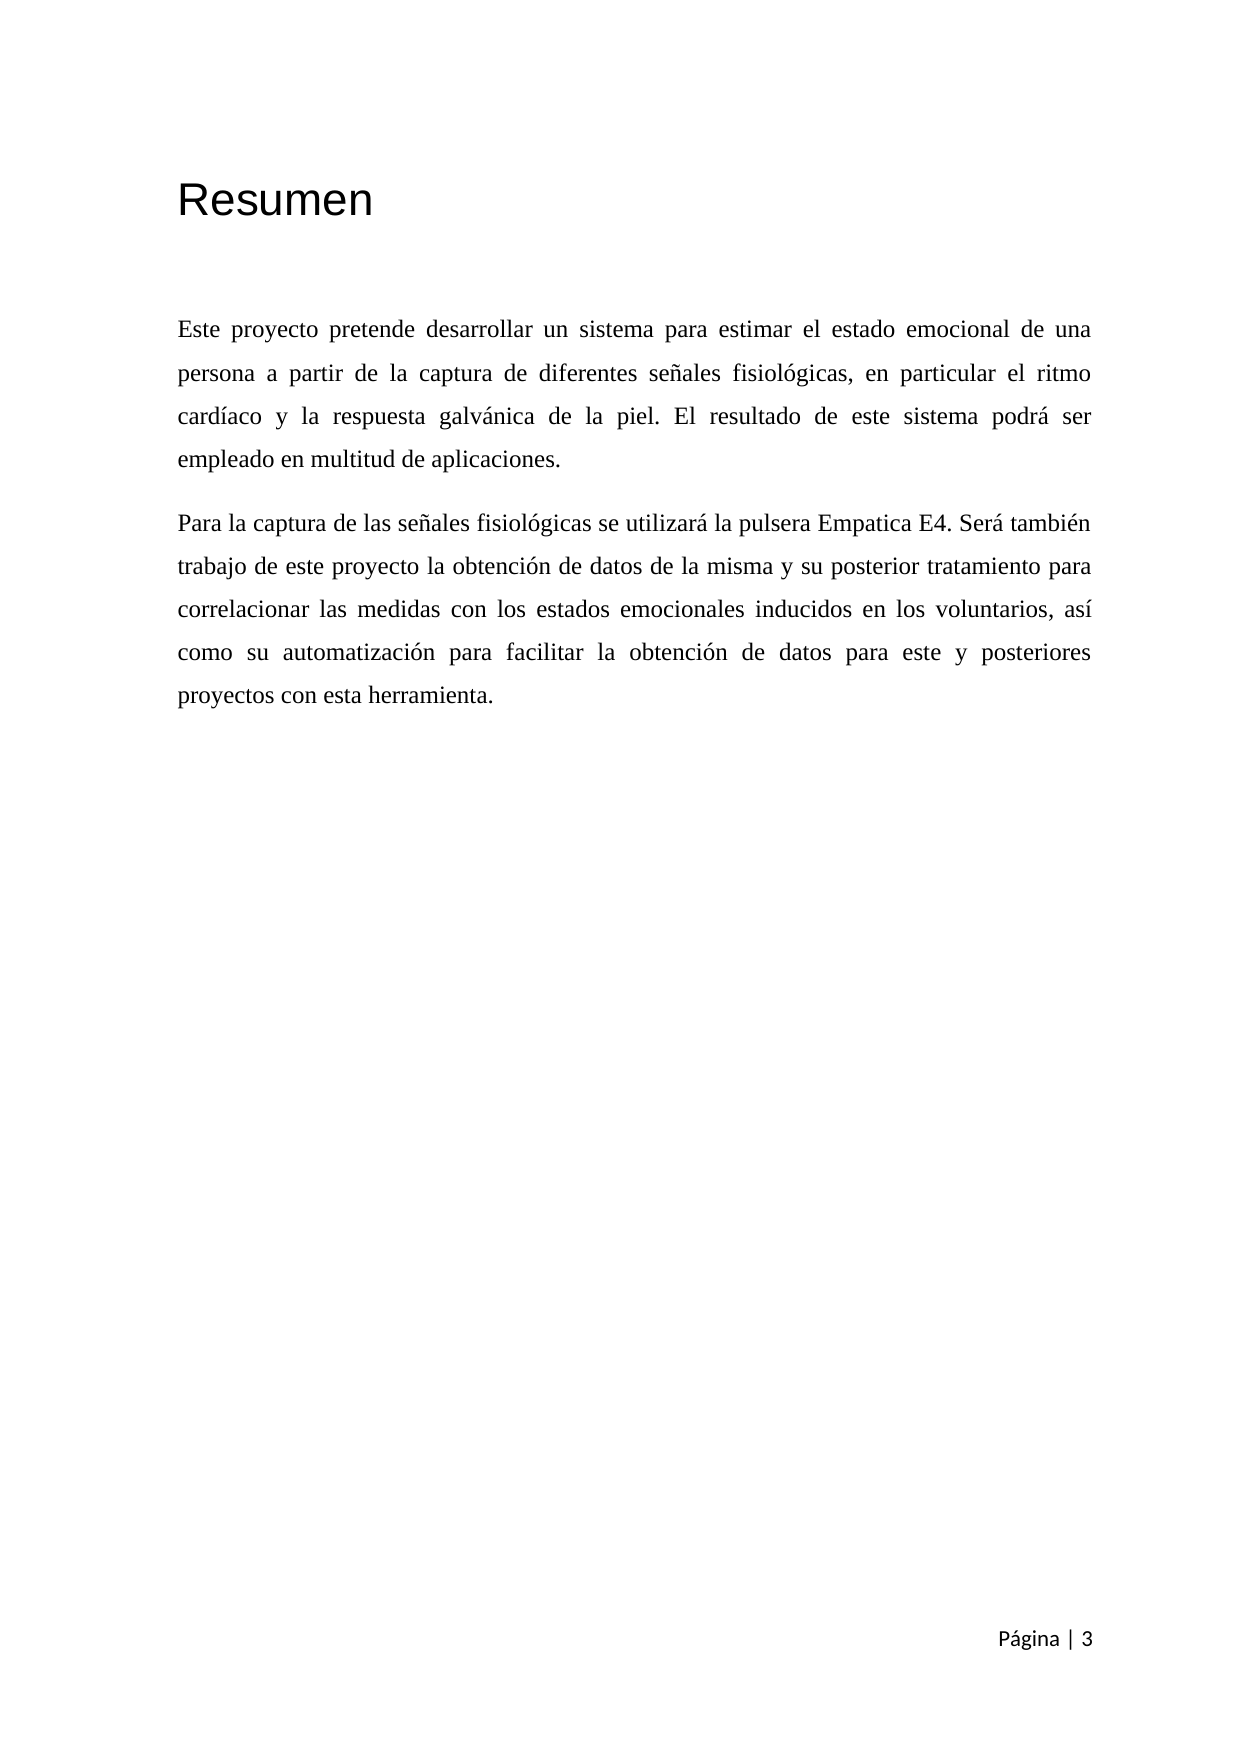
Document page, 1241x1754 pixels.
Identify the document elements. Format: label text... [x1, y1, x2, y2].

text Para la captura de las señales fisiológicas se utilizará la pulsera Empatica E4. Será también trabajo de este proyecto la obtención de datos de la misma y su posterior tratamiento para correlacionar las medidas con los estados emocionales inducidos en los voluntarios, así como su automatización para facilitar la obtención de datos para este y posteriores proyectos con esta herramienta. [177, 508, 1092, 709]
text Este proyecto pretende desarrollar un sistema para estimar el estado emocional de una persona a partir de la captura de diferentes señales fisiológicas, en particular el ritmo cardíaco y la respuesta galvánica de la piel. El resultado de este sistema podrá ser empleado en multitud de aplicaciones. [177, 314, 1092, 473]
subtitle Resumen [177, 173, 1092, 225]
